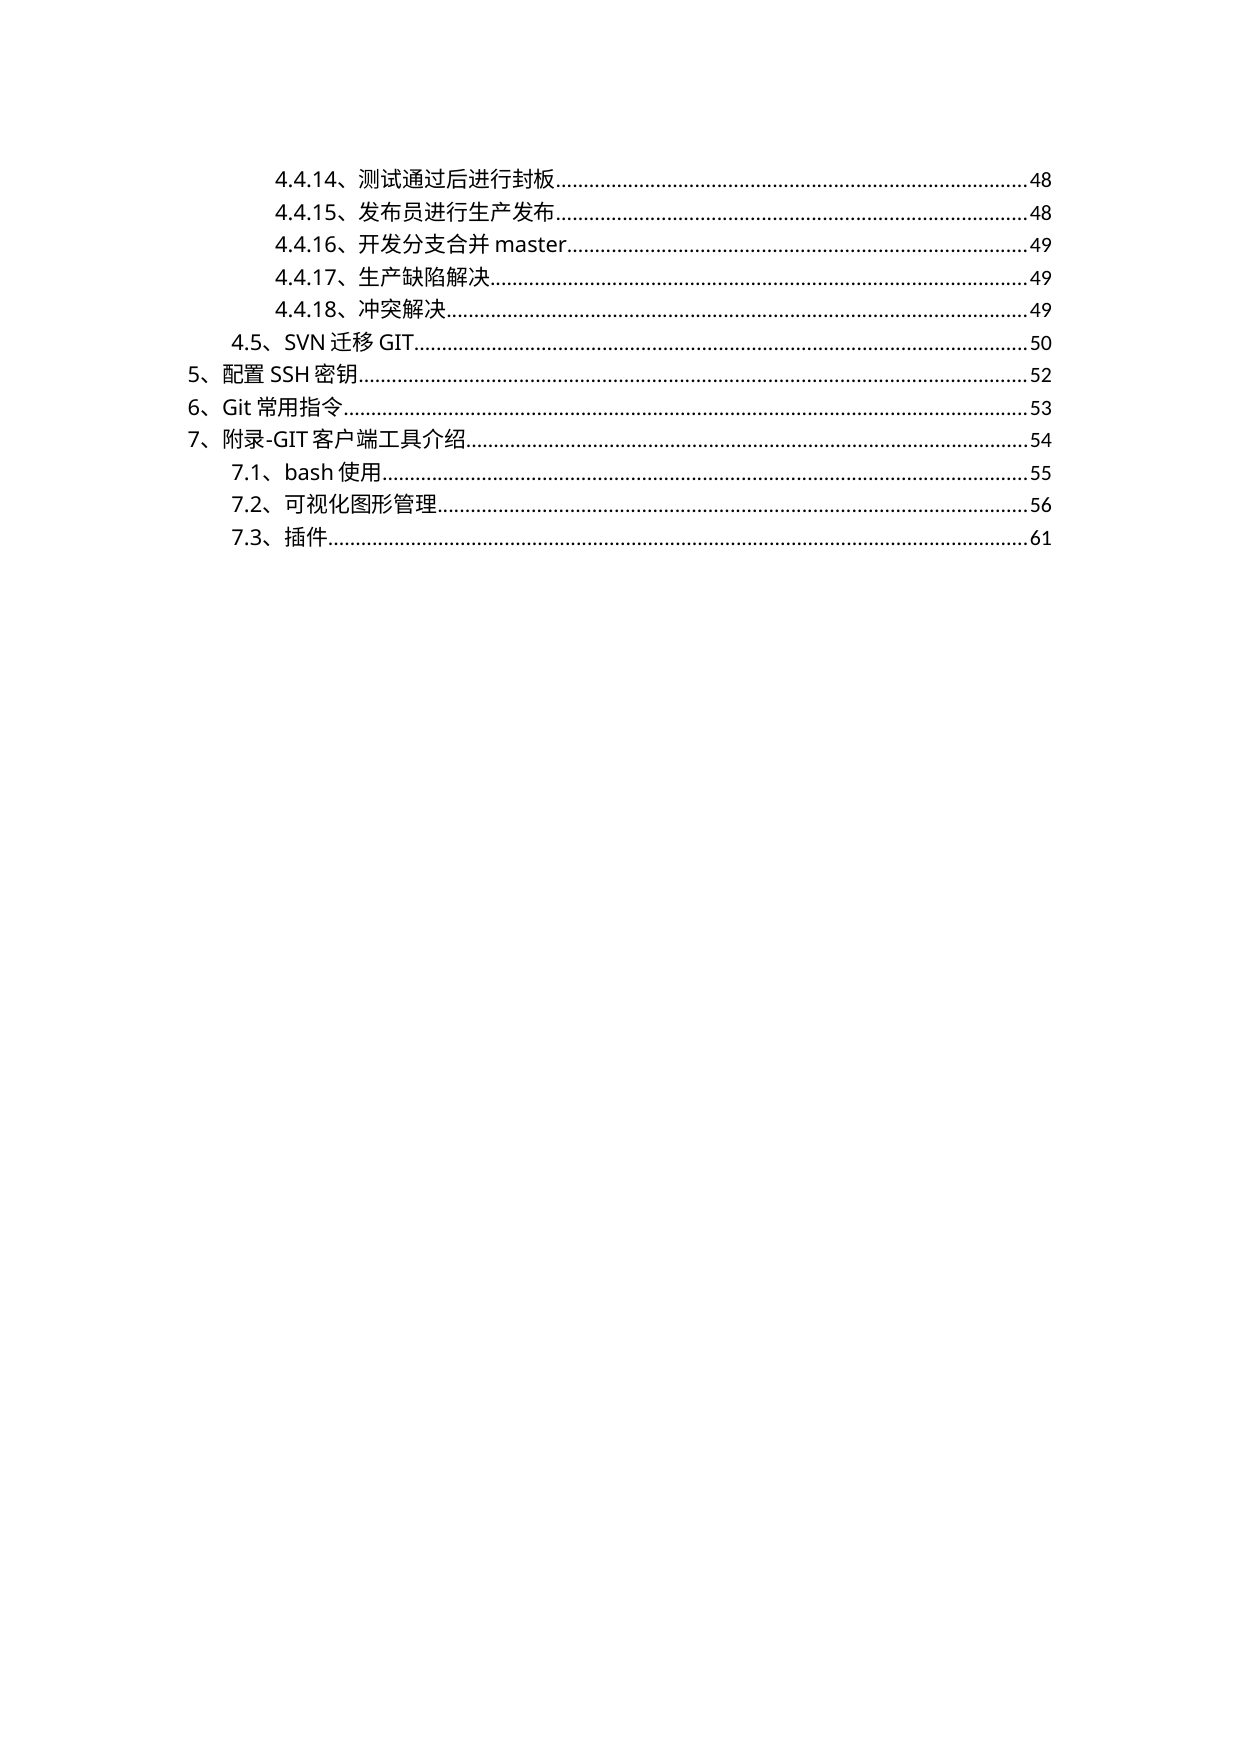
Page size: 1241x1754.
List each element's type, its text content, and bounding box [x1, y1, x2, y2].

text 4.4.18、冲突解决 49 [275, 292, 1053, 324]
text 4.4.16、开发分支合并master 49 [275, 227, 1053, 259]
text 7.3、插件 61 [231, 519, 1053, 552]
text 4.4.14、测试通过后进行封板 48 [275, 162, 1053, 194]
text 7、附录-GIT客户端工具介绍 54 [187, 422, 1053, 454]
text 6、Git常用指令 53 [187, 389, 1053, 422]
text 7.2、可视化图形管理 56 [231, 487, 1053, 519]
text 4.5、SVN迁移GIT 50 [231, 324, 1053, 357]
text 7.1、bash使用 55 [231, 454, 1053, 487]
text 4.4.17、生产缺陷解决 49 [275, 259, 1053, 292]
text 4.4.15、发布员进行生产发布 48 [275, 194, 1053, 227]
text 5、配置SSH密钥 52 [187, 357, 1053, 389]
